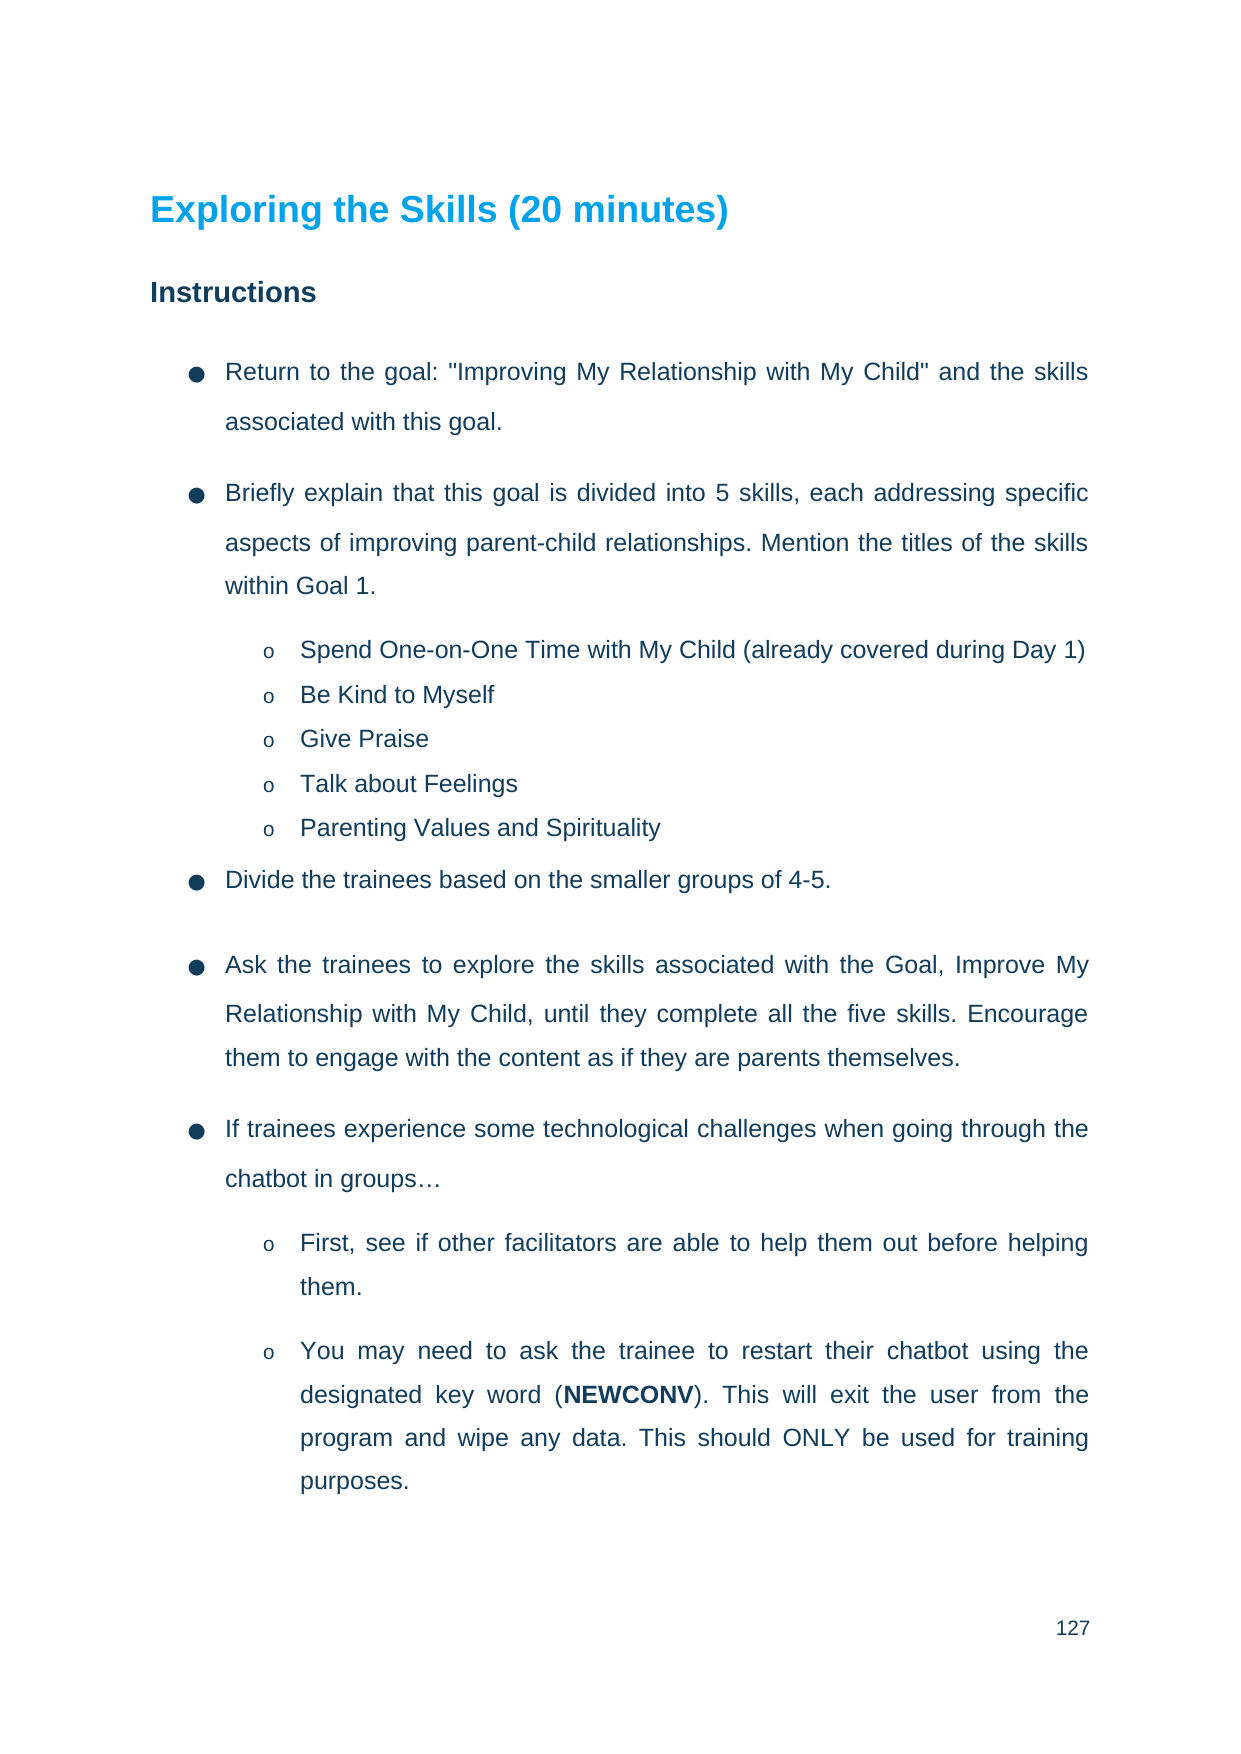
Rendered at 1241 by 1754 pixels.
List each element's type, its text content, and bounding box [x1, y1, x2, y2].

list You may need to ask the trainee to restart their chatbot using the designated key word (NEWCONV). This will exit the user from the program and wipe any data. This should ONLY be used for training purposes. [262, 1336, 1090, 1495]
list Be Kind to Myself [262, 679, 1090, 709]
list Ask the trainees to explore the skills associated with the Goal, Improve My Relationship with My Child, until they complete all the five skills. Encourage them to engage with the content as if they are parents themselves. [187, 942, 1090, 1071]
list Talk about Feelings [262, 768, 1090, 798]
list Spend One-on-One Time with My Child (already covered during Day 1) [262, 635, 1090, 665]
list Give Praise [262, 724, 1090, 754]
list If trainees experience some technological challenges when going through the chatbot in groups… [187, 1107, 1090, 1192]
subtitle Exploring the Skills (20 minutes) [150, 187, 1090, 231]
list First, see if other facilitators are able to help them out before helping them. [262, 1228, 1090, 1300]
list Return to the goal: "Improving My Relationship with My Child" and the skills associated with this goal. [187, 350, 1090, 436]
list Briefly explain that this goal is divided into 5 skills, each addressing specific aspects of improving parent-child relationships. Mention the titles of the skills within Goal 1. [187, 471, 1090, 600]
list Parenting Values and Spirituality [262, 813, 1090, 843]
list Divide the trainees based on the smaller groups of 4-5. [187, 857, 1090, 900]
subtitle Instructions [150, 274, 1090, 308]
